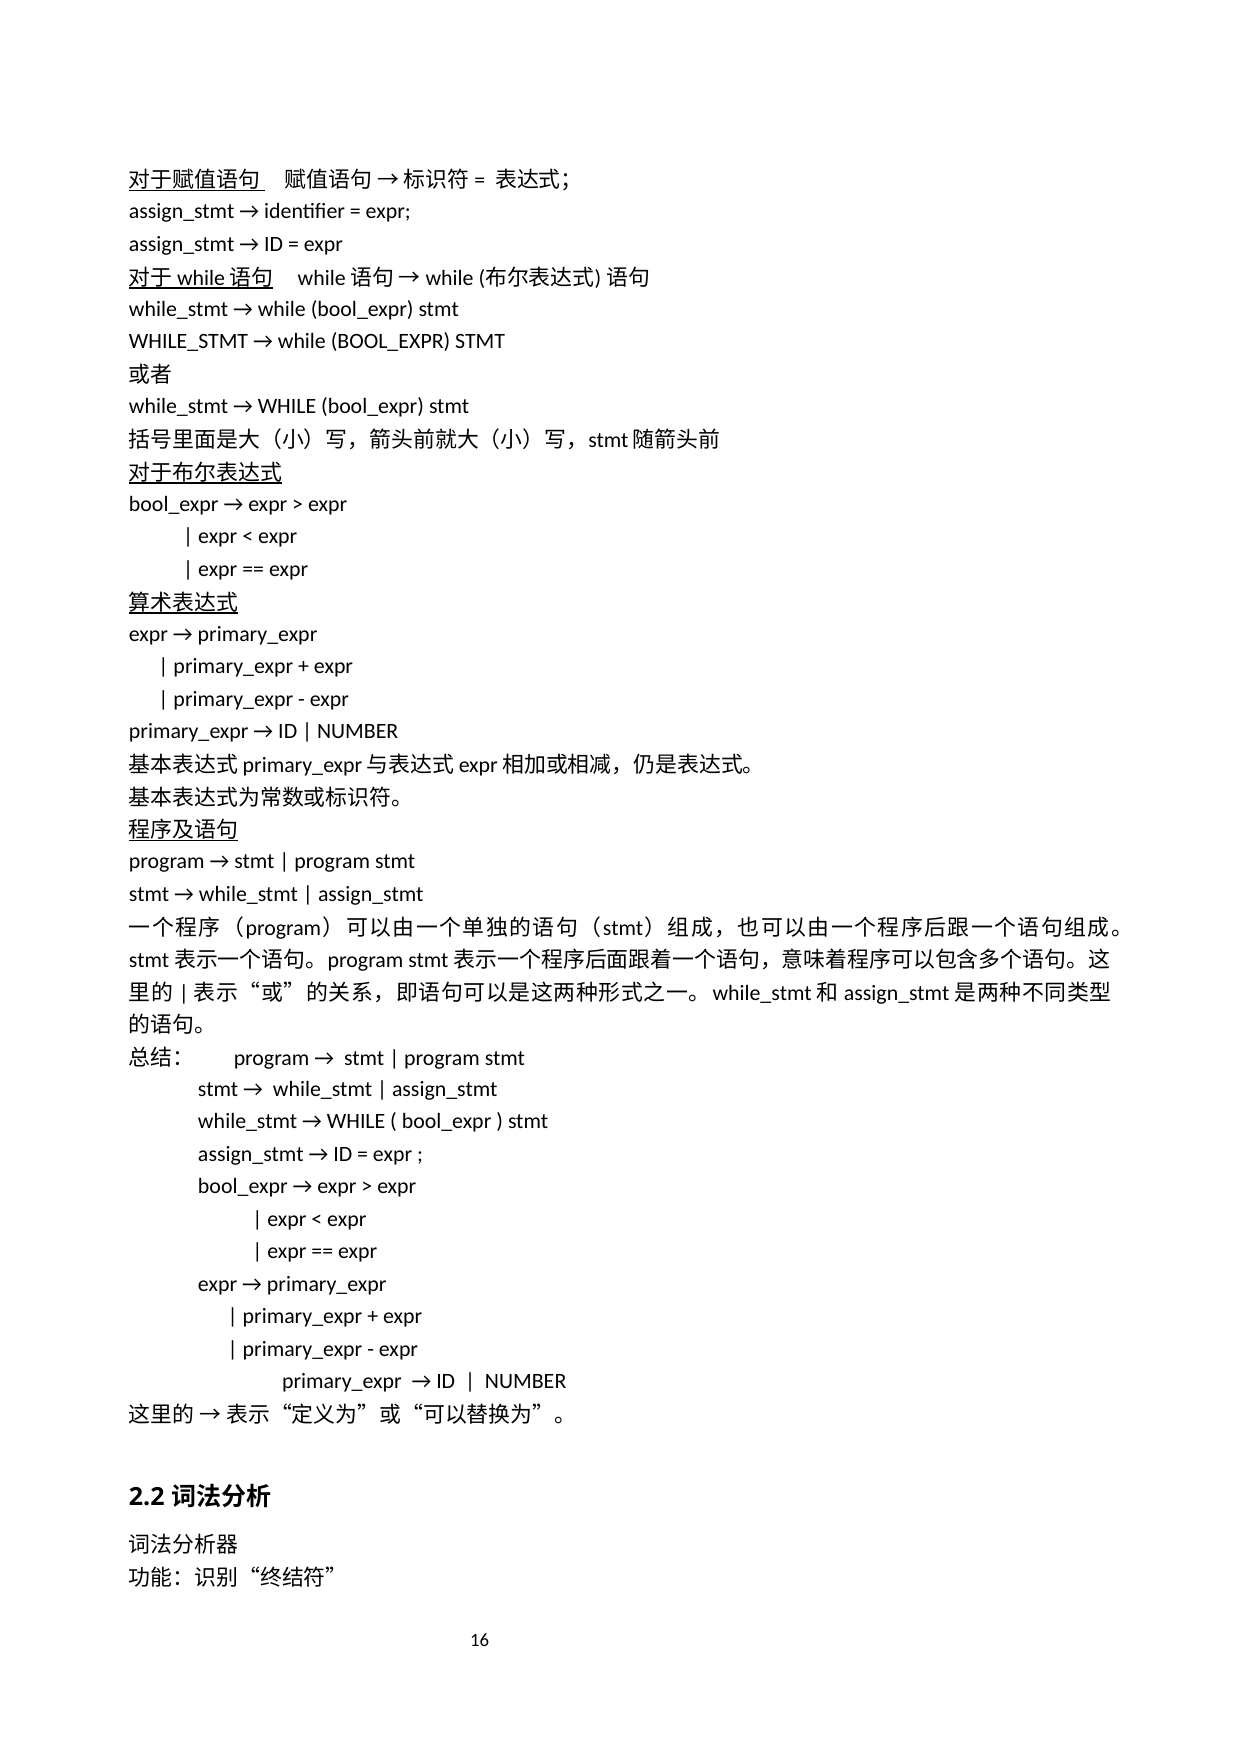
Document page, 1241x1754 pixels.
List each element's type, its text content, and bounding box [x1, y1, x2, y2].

list 总结： program → stmt | program stmt [129, 1039, 1111, 1072]
list assign_stmt → ID = expr ; [129, 1137, 1111, 1169]
list while_stmt → WHILE (bool_expr) stmt [129, 389, 1111, 422]
list program → stmt | program stmt [129, 844, 1111, 877]
list | primary_expr + expr [129, 649, 1111, 682]
list 基本表达式primary_expr与表达式expr相加或相减，仍是表达式。 [129, 747, 1111, 779]
list | primary_expr - expr [129, 682, 1111, 714]
list bool_expr → expr > expr [129, 1169, 1111, 1202]
list 对于赋值语句 赋值语句 → 标识符 = 表达式； [129, 162, 1111, 194]
list 功能：识别“终结符” [129, 1559, 1111, 1592]
list | expr < expr [129, 519, 1111, 552]
list | primary_expr + expr [129, 1299, 1111, 1332]
list 这里的 → 表示“定义为”或“可以替换为”。 [129, 1397, 1111, 1429]
list 对于布尔表达式 [129, 454, 1111, 487]
list expr → primary_expr [129, 617, 1111, 649]
list stmt → while_stmt | assign_stmt [129, 877, 1111, 909]
list | expr < expr [129, 1202, 1111, 1234]
list 括号里面是大（小）写，箭头前就大（小）写，stmt随箭头前 [129, 422, 1111, 454]
list expr → primary_expr [129, 1267, 1111, 1299]
list while_stmt → while (bool_expr) stmt [129, 292, 1111, 324]
list while_stmt → WHILE ( bool_expr ) stmt [129, 1104, 1111, 1137]
list 一个程序（program）可以由一个单独的语句（stmt）组成，也可以由一个程序后跟一个语句组成。stmt 表示一个语句。program stmt 表示一个程序后面跟着一个语句，意味着程序可以包含多个语句。这里的 | 表示“或”的关系，即语句可以是这两种形式之一。while_stmt 和 assign_stmt 是两种不同类型的语句。 [129, 909, 1111, 1039]
list primary_expr → ID | NUMBER [129, 714, 1111, 747]
list 算术表达式 [129, 584, 1111, 617]
list 2.2 词法分析 [129, 1462, 1111, 1527]
list | expr == expr [129, 1234, 1111, 1267]
list | primary_expr - expr [129, 1332, 1111, 1364]
list WHILE_STMT → while (BOOL_EXPR) STMT [129, 324, 1111, 357]
list assign_stmt → identifier = expr; [129, 194, 1111, 227]
list 或者 [129, 357, 1111, 389]
list primary_expr → ID | NUMBER [129, 1364, 1111, 1397]
list bool_expr → expr > expr [129, 487, 1111, 519]
list assign_stmt → ID = expr [129, 227, 1111, 259]
list | expr == expr [129, 552, 1111, 584]
list 对于while语句 while语句 → while (布尔表达式) 语句 [129, 259, 1111, 292]
list 基本表达式为常数或标识符。 [129, 779, 1111, 812]
list 词法分析器 [129, 1527, 1111, 1559]
list stmt → while_stmt | assign_stmt [129, 1072, 1111, 1104]
list 程序及语句 [129, 812, 1111, 844]
